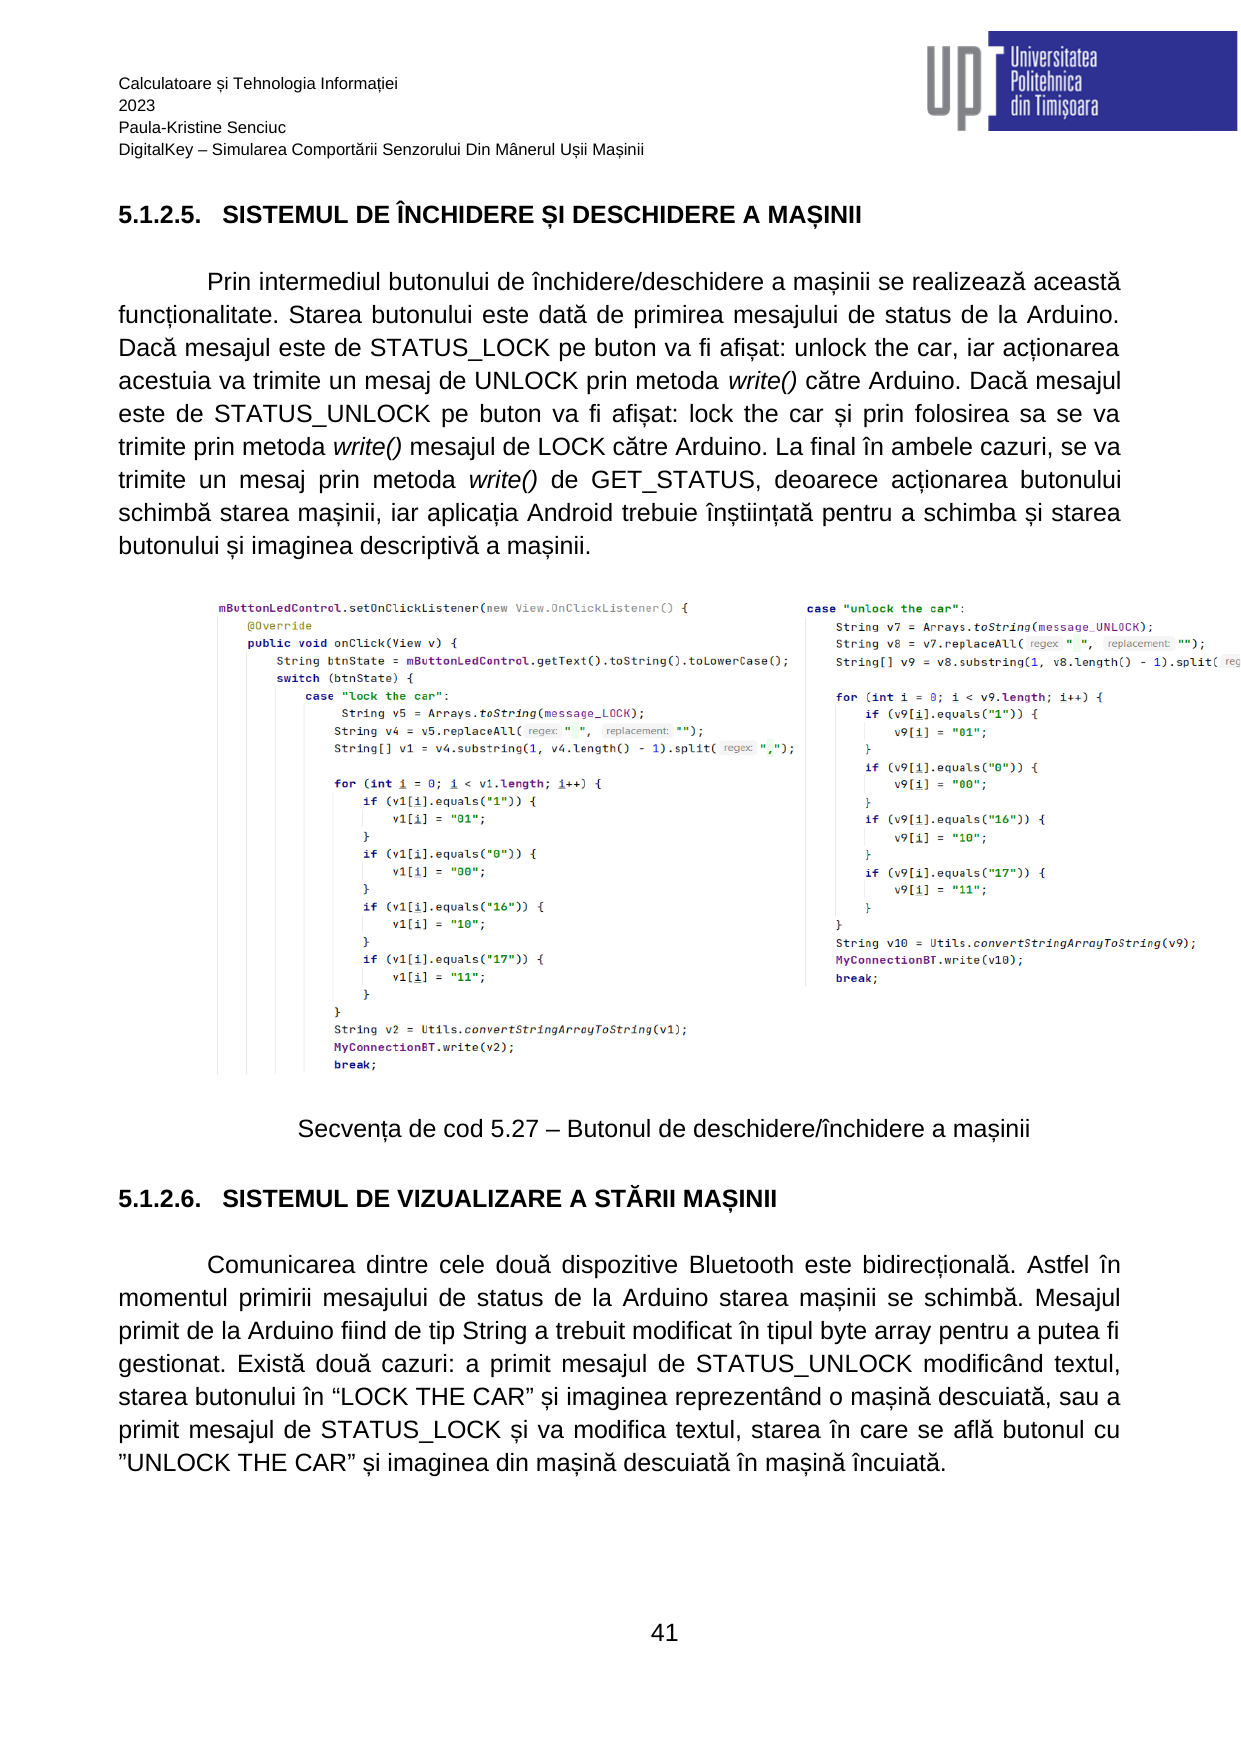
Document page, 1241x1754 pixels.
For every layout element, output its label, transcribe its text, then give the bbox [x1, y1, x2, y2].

text Secvența de cod 5.27 – Butonul de deschidere/închidere a mașinii [118, 1114, 1122, 1143]
picture [927, 31, 1238, 131]
subtitle 5.1.2.5. SISTEMUL DE ÎNCHIDERE ȘI DESCHIDERE A MAȘINII [118, 201, 1122, 229]
subtitle 5.1.2.6. SISTEMUL DE VIZUALIZARE A STĂRII MAȘINII [118, 1184, 1122, 1213]
text Comunicarea dintre cele două dispozitive Bluetooth este bidirecțională. Astfel în momentul primirii mesajului de status de la Arduino starea mașinii se schimbă. Mesajul primit de la Arduino fiind de tip String a trebuit modificat în tipul byte array pentru a putea fi gestionat. Există două cazuri: a primit mesajul de STATUS_UNLOCK modificând textul, starea butonului în “LOCK THE CAR” și imaginea reprezentând o mașină descuiată, sau a primit mesajul de STATUS_LOCK și va modifica textul, starea în care se află butonul cu ”UNLOCK THE CAR” și imaginea din mașină descuiată în mașină încuiată. [118, 1250, 1122, 1477]
picture [206, 596, 1241, 1077]
text Prin intermediul butonului de închidere/deschidere a mașinii se realizează această funcționalitate. Starea butonului este dată de primirea mesajului de status de la Arduino. Dacă mesajul este de STATUS_LOCK pe buton va fi afișat: unlock the car, iar acționarea acestuia va trimite un mesaj de UNLOCK prin metoda write() către Arduino. Dacă mesajul este de STATUS_UNLOCK pe buton va fi afișat: lock the car și prin folosirea sa se va trimite prin metoda write() mesajul de LOCK către Arduino. La final în ambele cazuri, se va trimite un mesaj prin metoda write() de GET_STATUS, deoarece acționarea butonului schimbă starea mașinii, iar aplicația Android trebuie înștiințată pentru a schimba și starea butonului și imaginea descriptivă a mașinii. [118, 267, 1122, 559]
